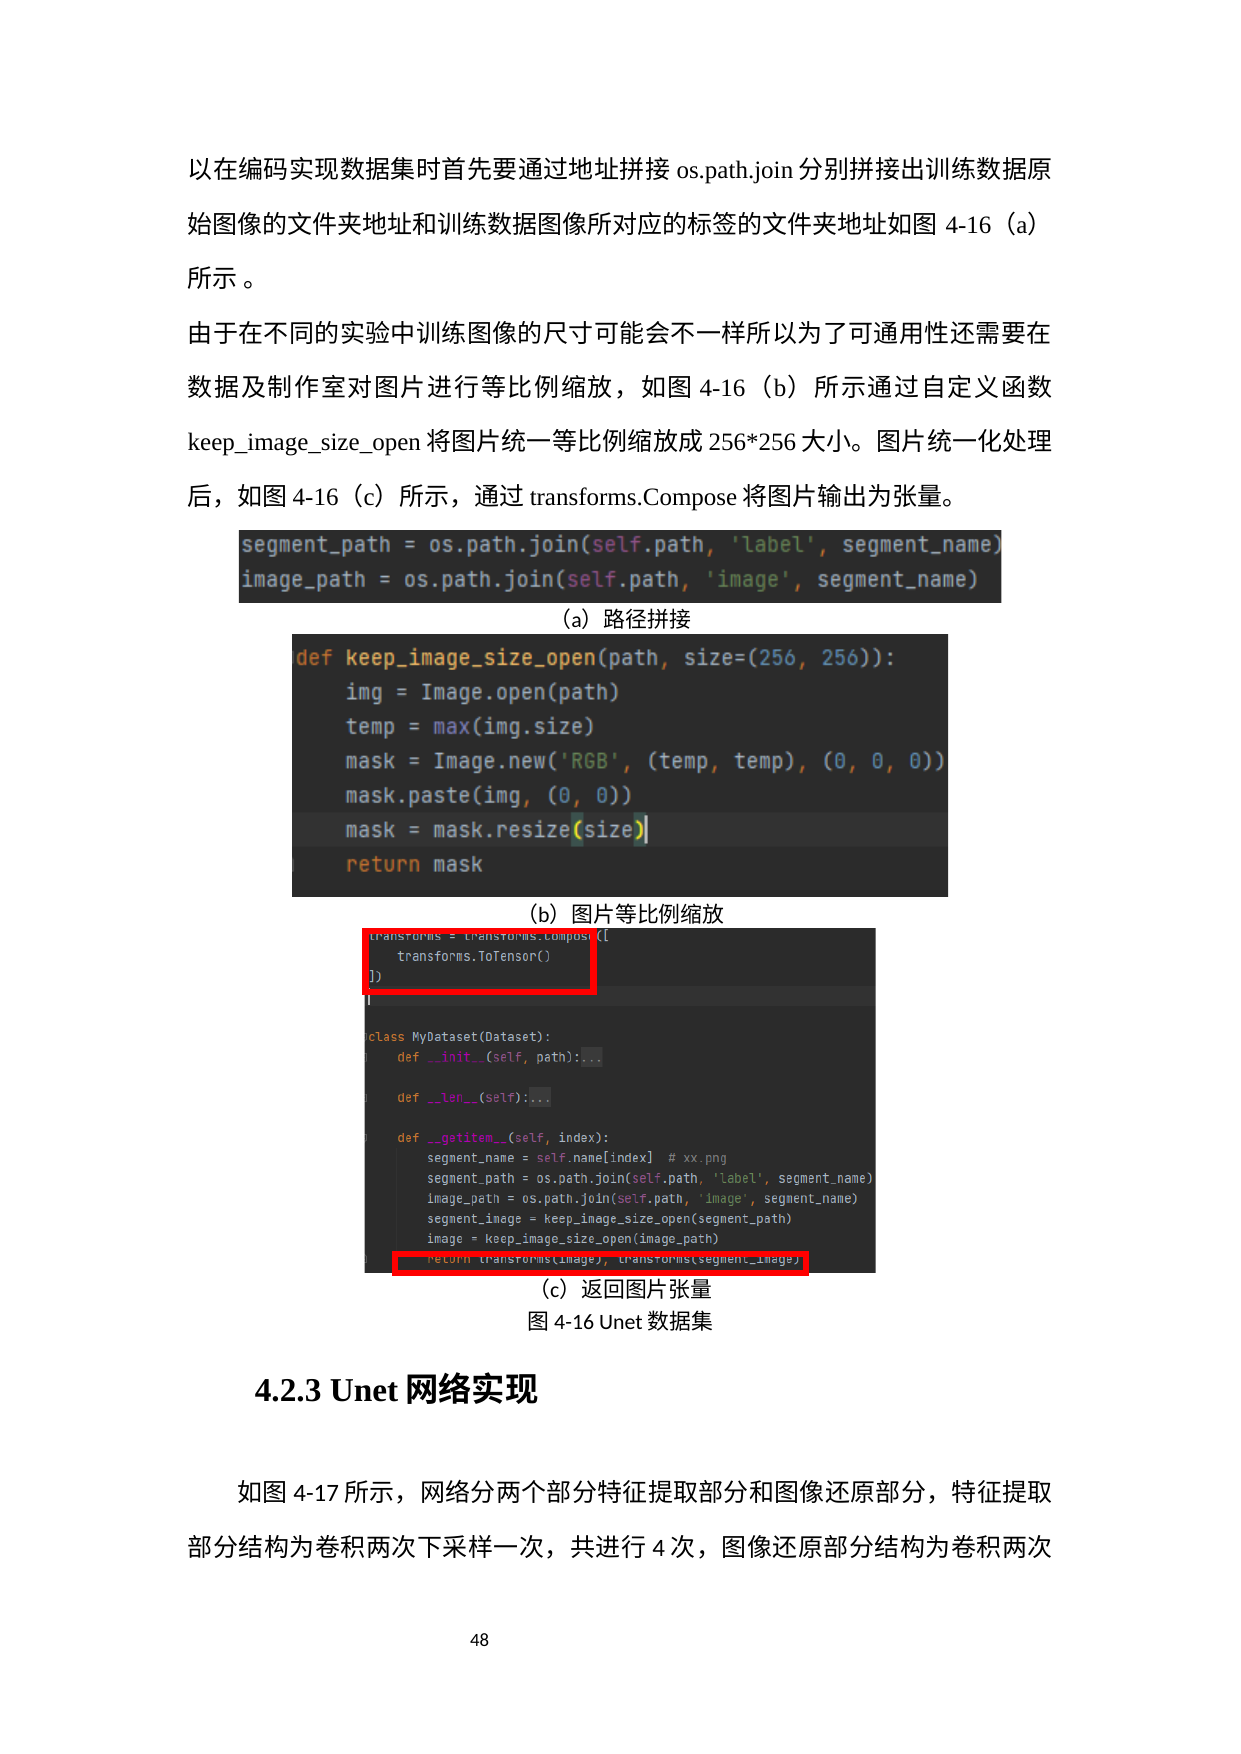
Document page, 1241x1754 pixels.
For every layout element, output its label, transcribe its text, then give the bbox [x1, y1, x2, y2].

picture [369, 934, 590, 989]
picture [292, 634, 949, 897]
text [187, 1473, 1053, 1563]
text （b）图片等比例缩放 [187, 897, 1053, 928]
text 图4-16 Unet数据集 [187, 1304, 1053, 1336]
picture [238, 530, 1002, 603]
text 由于在不同的实验中训练图像的尺寸可能会不一样所以为了可通用性还需要在数据及制作室对图片进行等比例缩放，如图4-16（b）所示通过自定义函数keep_image_size_open将图片统一等比例缩放成256*256大小。图片统一化处理后，如图4-16（c）所示，通过transforms.Compose将图片输出为张量。 [187, 313, 1053, 512]
text （c）返回图片张量 [187, 1272, 1053, 1304]
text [187, 150, 1053, 295]
subtitle 4.2.3 Unet网络实现 [187, 1363, 1053, 1411]
picture [398, 1257, 803, 1270]
picture [364, 928, 876, 1273]
text （a）路径拼接 [187, 602, 1053, 634]
